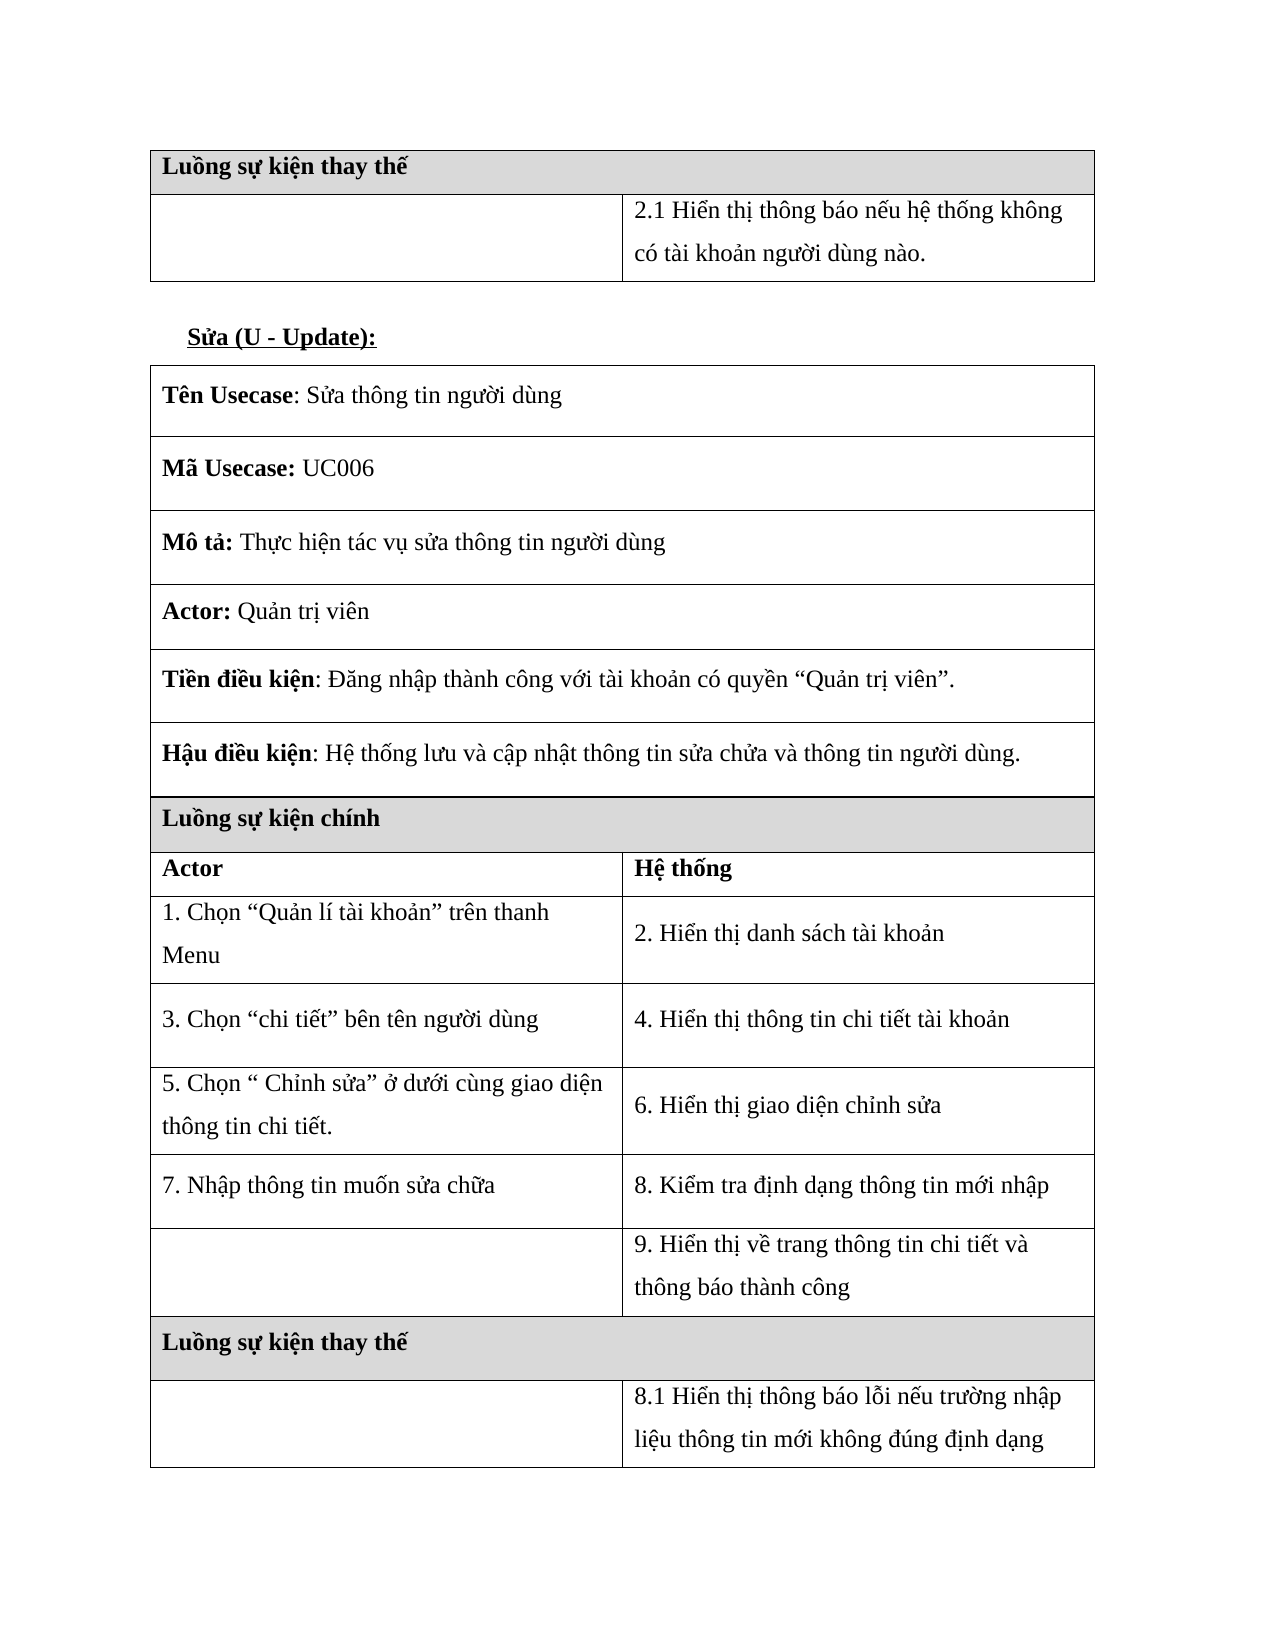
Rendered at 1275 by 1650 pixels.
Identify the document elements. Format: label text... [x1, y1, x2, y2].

table_cell 4. Hiển thị thông tin chi tiết tài khoản [623, 984, 1094, 1067]
table_cell 9. Hiển thị về trang thông tin chi tiết và thông báo thành công [623, 1229, 1094, 1316]
table_cell [151, 1229, 622, 1316]
table_cell Luồng sự kiện thay thế [151, 151, 1094, 194]
table_cell Hệ thống [623, 853, 1094, 896]
table_cell 7. Nhập thông tin muốn sửa chữa [151, 1155, 622, 1228]
table_cell Tiền điều kiện: Đăng nhập thành công với tài khoản có quyền “Quản trị viên”. [151, 650, 1094, 722]
table_cell Actor [151, 853, 622, 896]
table_cell Mô tả: Thực hiện tác vụ sửa thông tin người dùng [151, 511, 1094, 584]
table_cell 6. Hiển thị giao diện chỉnh sửa [623, 1068, 1094, 1154]
table_cell 3. Chọn “chi tiết” bên tên người dùng [151, 984, 622, 1067]
table_cell Actor: Quản trị viên [151, 585, 1094, 648]
table_header Tên Usecase: Sửa thông tin người dùng [151, 366, 1094, 436]
text Sửa (U - Update): [187, 322, 1125, 351]
table_cell Luồng sự kiện chính [151, 798, 1094, 852]
table_cell Luồng sự kiện thay thế [151, 1317, 1094, 1380]
table_cell Mã Usecase: UC006 [151, 437, 1094, 510]
table_cell 8. Kiểm tra định dạng thông tin mới nhập [623, 1155, 1094, 1228]
table_cell 2. Hiển thị danh sách tài khoản [623, 897, 1094, 983]
table_cell [151, 1381, 622, 1467]
table_cell 2.1 Hiển thị thông báo nếu hệ thống không có tài khoản người dùng nào. [623, 195, 1094, 281]
table_cell Hậu điều kiện: Hệ thống lưu và cập nhật thông tin sửa chửa và thông tin người dùng. [151, 723, 1094, 796]
table_cell 1. Chọn “Quản lí tài khoản” trên thanh Menu [151, 897, 622, 983]
table_cell 8.1 Hiển thị thông báo lỗi nếu trường nhập liệu thông tin mới không đúng định dạng [623, 1381, 1094, 1467]
table_cell [151, 195, 622, 281]
table_cell 5. Chọn “ Chỉnh sửa” ở dưới cùng giao diện thông tin chi tiết. [151, 1068, 622, 1154]
